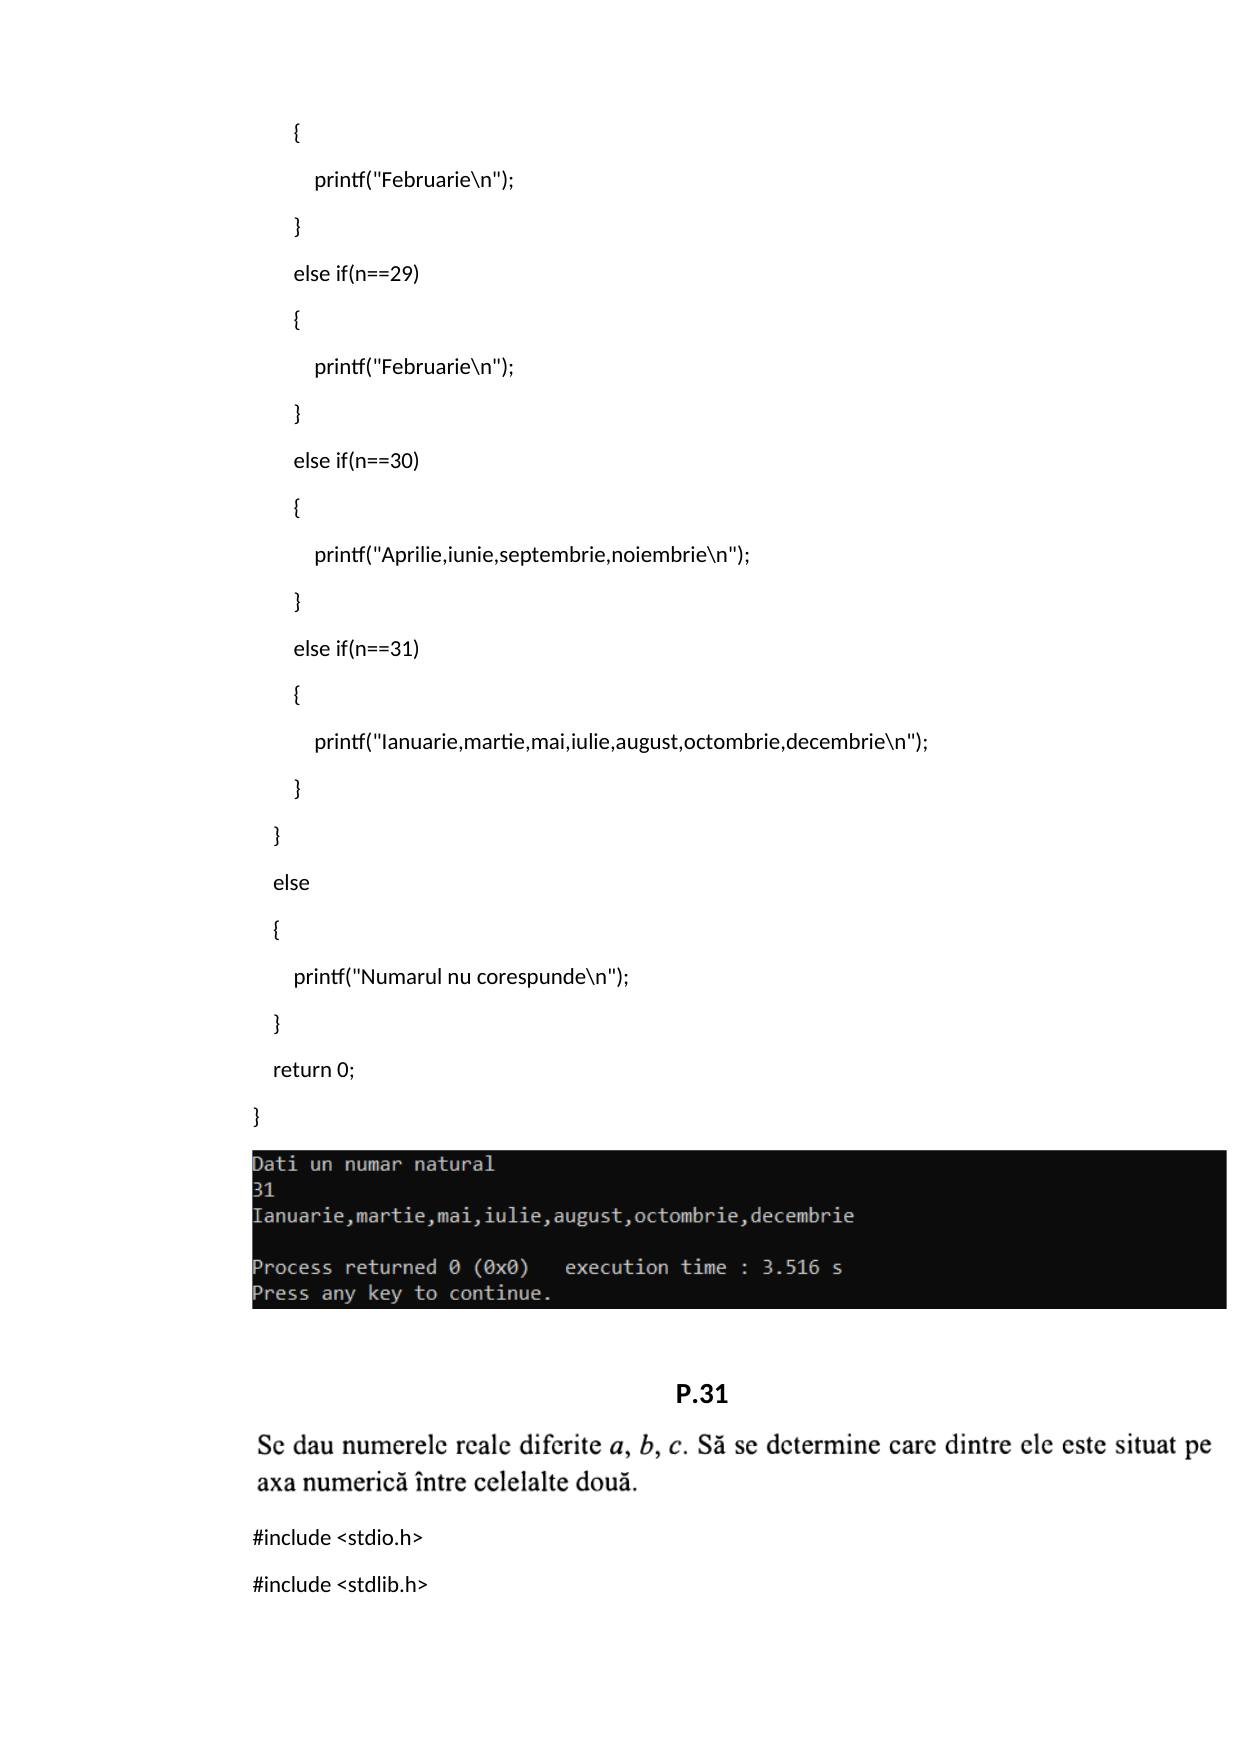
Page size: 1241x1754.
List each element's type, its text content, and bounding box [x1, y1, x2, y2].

text #include <stdlib.h> [252, 1570, 1152, 1598]
text else if(n==31) [252, 634, 1152, 662]
text { [252, 915, 1152, 943]
text return 0; [252, 1056, 1152, 1084]
text } [252, 587, 1152, 615]
text #include <stdio.h> [252, 1523, 1152, 1551]
text printf("Februarie\n"); [252, 352, 1152, 381]
text { [252, 118, 1152, 146]
picture [252, 1149, 1227, 1309]
text } [252, 821, 1152, 849]
text } [252, 212, 1152, 240]
text { [252, 306, 1152, 334]
text printf("Ianuarie,martie,mai,iulie,august,octombrie,decembrie\n"); [252, 727, 1152, 756]
text } [252, 1102, 1152, 1131]
text printf("Aprilie,iunie,septembrie,noiembrie\n"); [252, 540, 1152, 568]
text { [252, 493, 1152, 521]
text printf("Februarie\n"); [252, 165, 1152, 193]
text } [252, 399, 1152, 427]
text else if(n==29) [252, 259, 1152, 287]
text } [252, 774, 1152, 802]
text { [252, 681, 1152, 709]
picture [252, 1429, 1227, 1505]
text else [252, 868, 1152, 896]
text } [252, 1009, 1152, 1037]
text else if(n==30) [252, 446, 1152, 474]
text P.31 [252, 1375, 1152, 1410]
text printf("Numarul nu corespunde\n"); [252, 962, 1152, 990]
